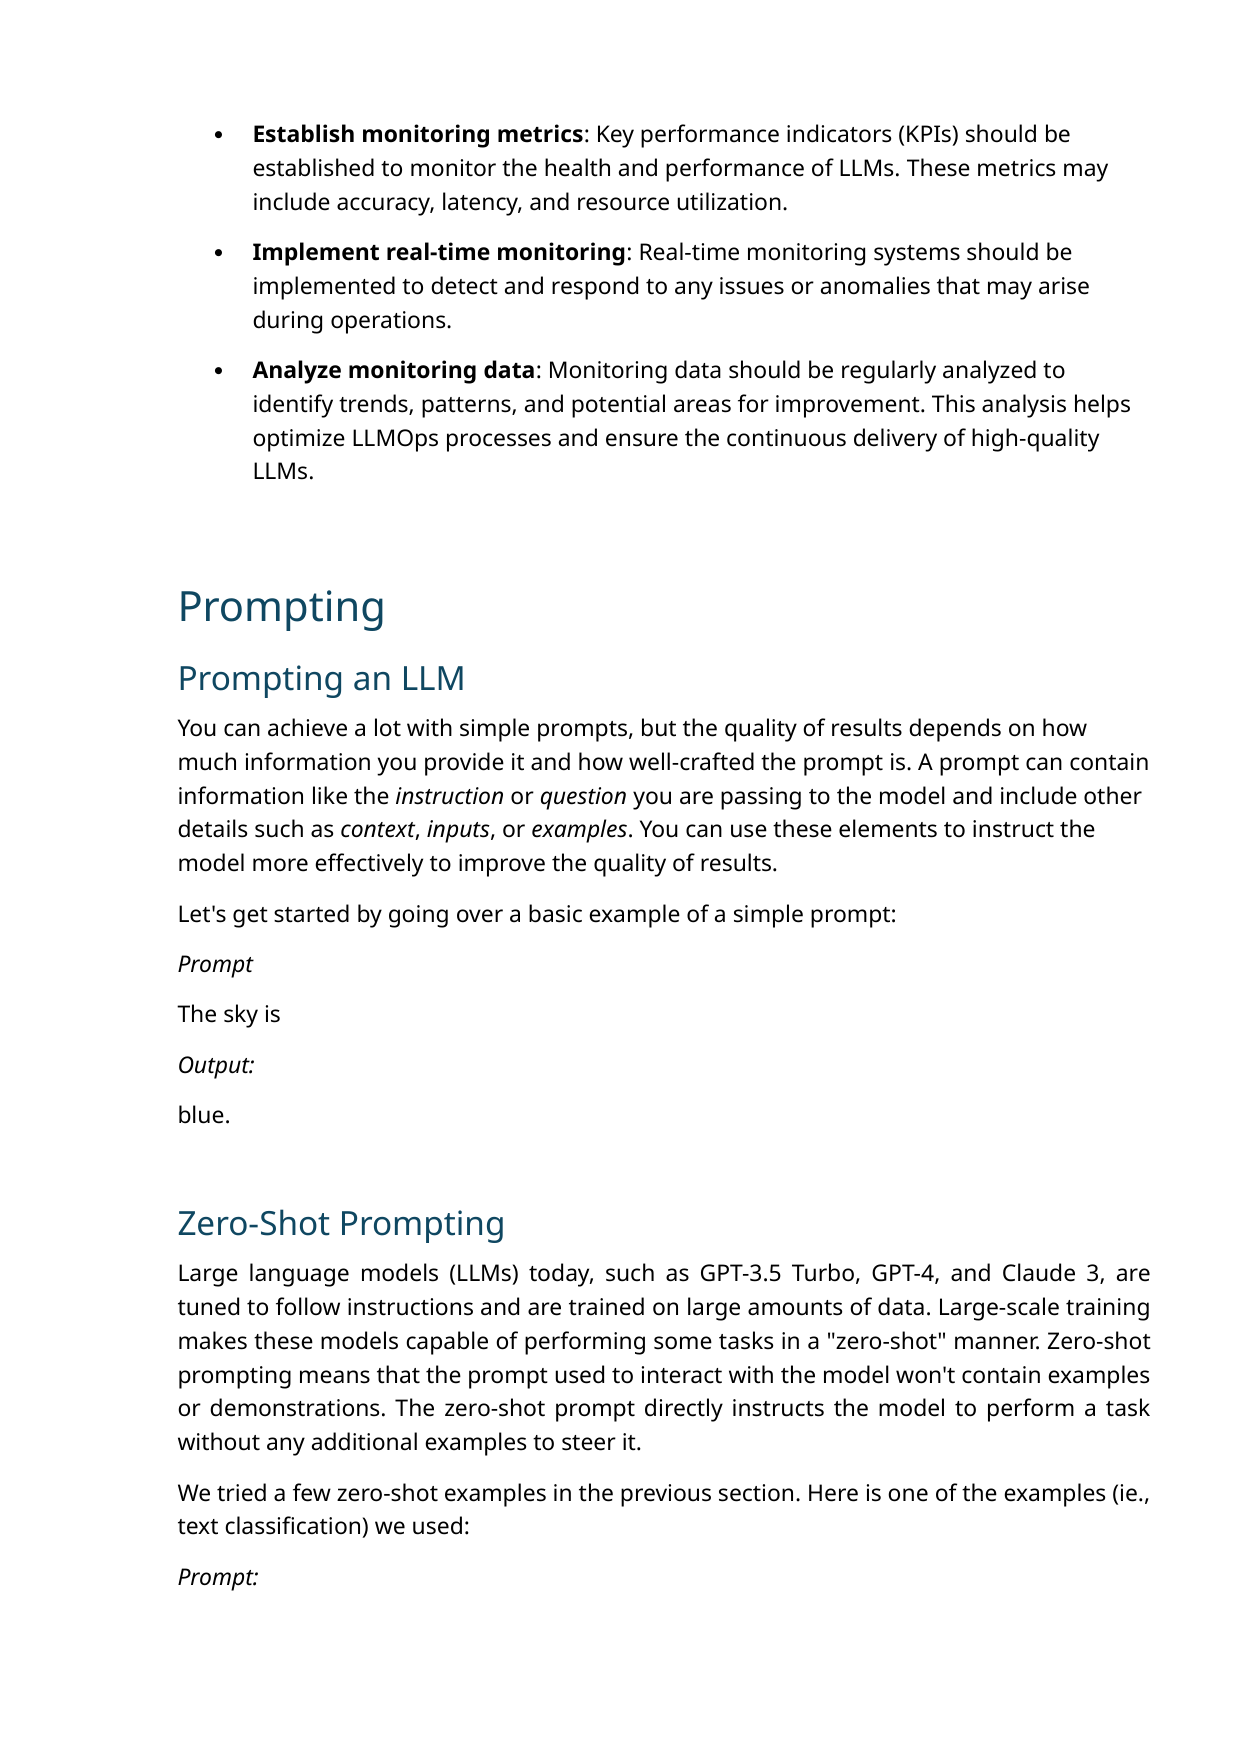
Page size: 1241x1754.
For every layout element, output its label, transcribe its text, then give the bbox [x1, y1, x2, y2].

list Implement real-time monitoring: Real-time monitoring systems should be implemented to detect and respond to any issues or anomalies that may arise during operations. [215, 236, 1152, 335]
text Prompt: [177, 1561, 1152, 1592]
text The sky is [177, 998, 1152, 1029]
list Analyze monitoring data: Monitoring data should be regularly analyzed to identify trends, patterns, and potential areas for improvement. This analysis helps optimize LLMOps processes and ensure the continuous delivery of high-quality LLMs. [215, 354, 1152, 486]
text We tried a few zero-shot examples in the previous section. Here is one of the examples (ie., text classification) we used: [177, 1476, 1152, 1541]
text You can achieve a lot with simple prompts, but the quality of results depends on how much information you provide it and how well-crafted the prompt is. A prompt can contain information like the instruction or question you are passing to the model and include other details such as context, inputs, or examples. You can use these elements to instruct the model more effectively to improve the quality of results. [177, 712, 1152, 878]
subtitle Zero-Shot Prompting [177, 1200, 1152, 1245]
text blue. [177, 1099, 1152, 1130]
subtitle Prompting [177, 577, 1152, 634]
text Prompt [177, 948, 1152, 979]
text Output: [177, 1049, 1152, 1080]
text Large language models (LLMs) today, such as GPT-3.5 Turbo, GPT-4, and Claude 3, are tuned to follow instructions and are trained on large amounts of data. Large-scale training makes these models capable of performing some tasks in a "zero-shot" manner. Zero-shot prompting means that the prompt used to interact with the model won't contain examples or demonstrations. The zero-shot prompt directly instructs the model to perform a task without any additional examples to steer it. [177, 1257, 1152, 1457]
list Establish monitoring metrics: Key performance indicators (KPIs) should be established to monitor the health and performance of LLMs. These metrics may include accuracy, latency, and resource utilization. [215, 118, 1152, 217]
text Let's get started by going over a basic example of a simple prompt: [177, 897, 1152, 929]
subtitle Prompting an LLM [177, 655, 1152, 700]
